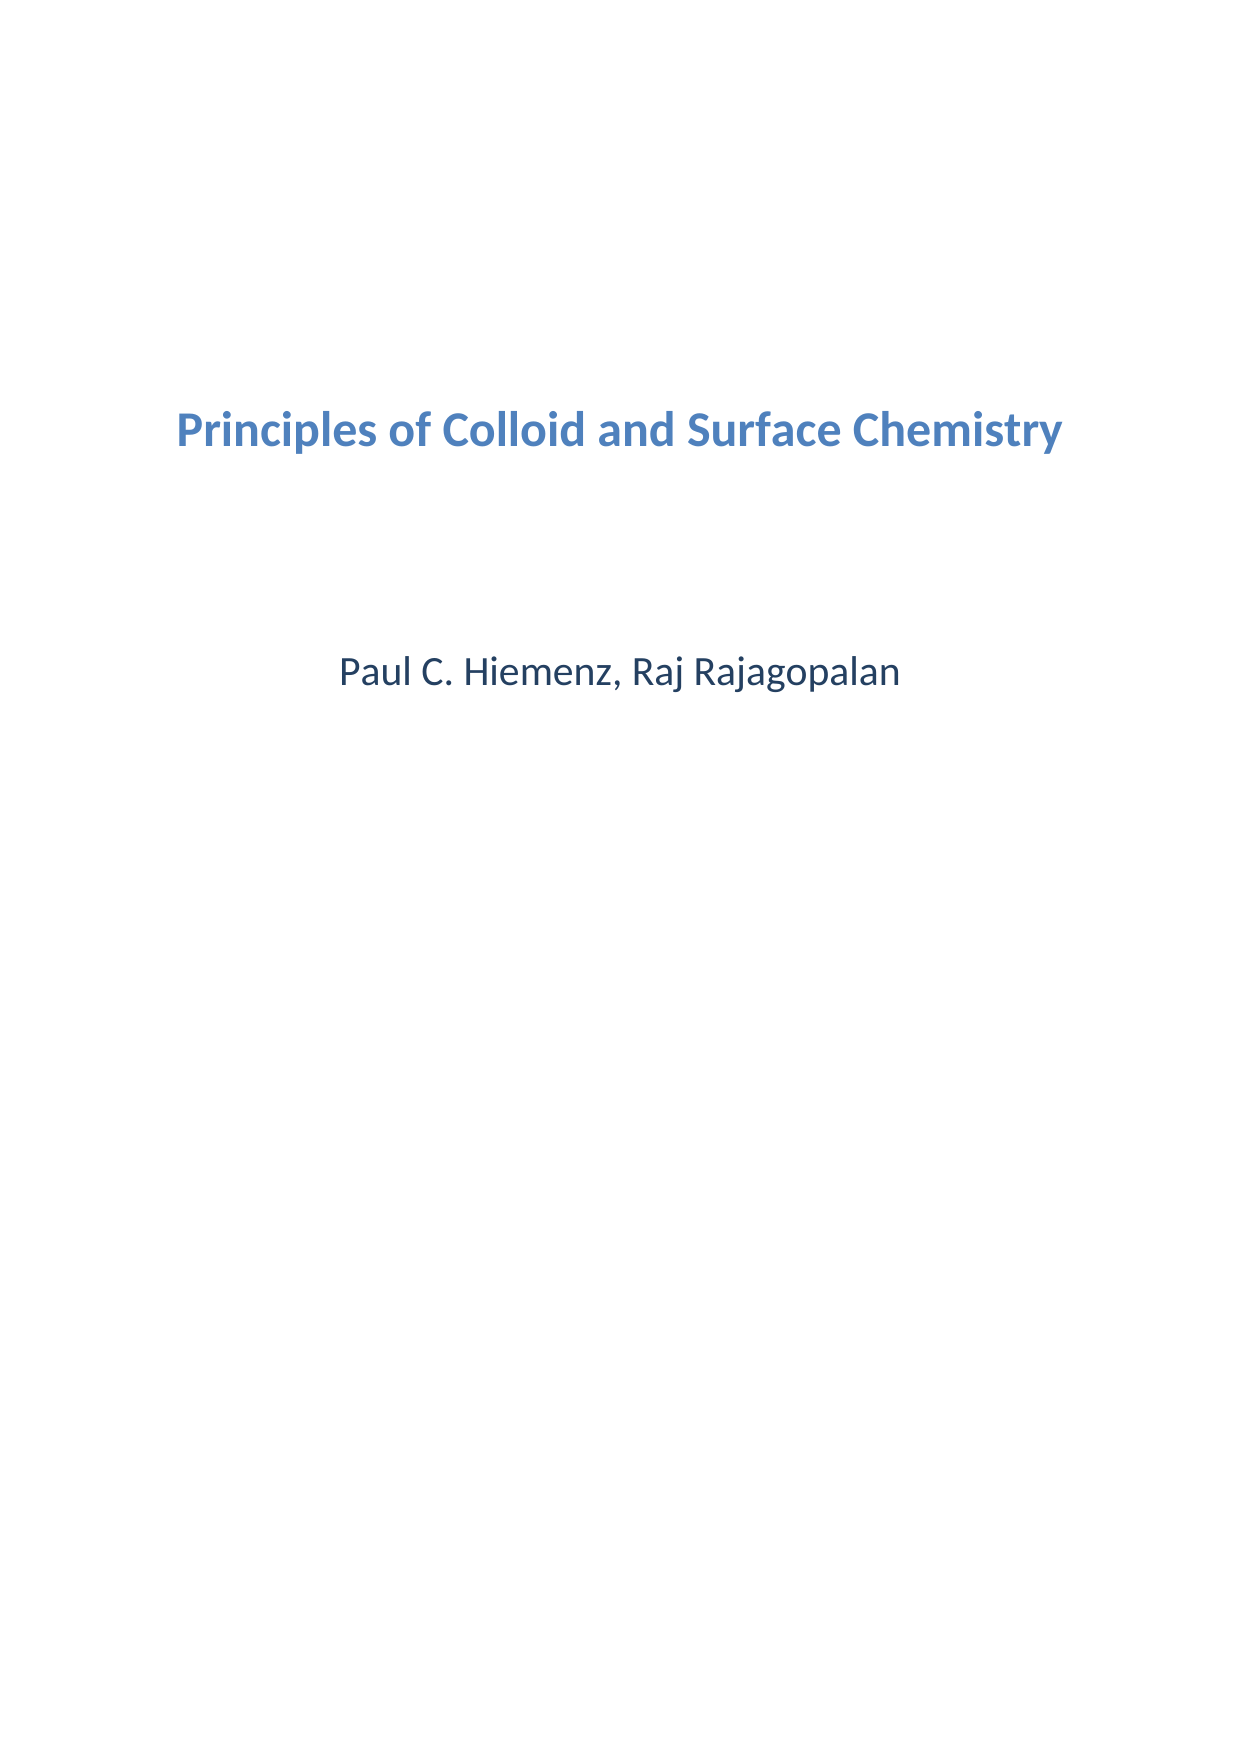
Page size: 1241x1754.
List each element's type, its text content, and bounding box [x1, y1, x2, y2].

text Paul C. Hiemenz, Raj Rajagopalan [150, 645, 1090, 696]
text Principles of Colloid and Surface Chemistry [150, 397, 1090, 458]
